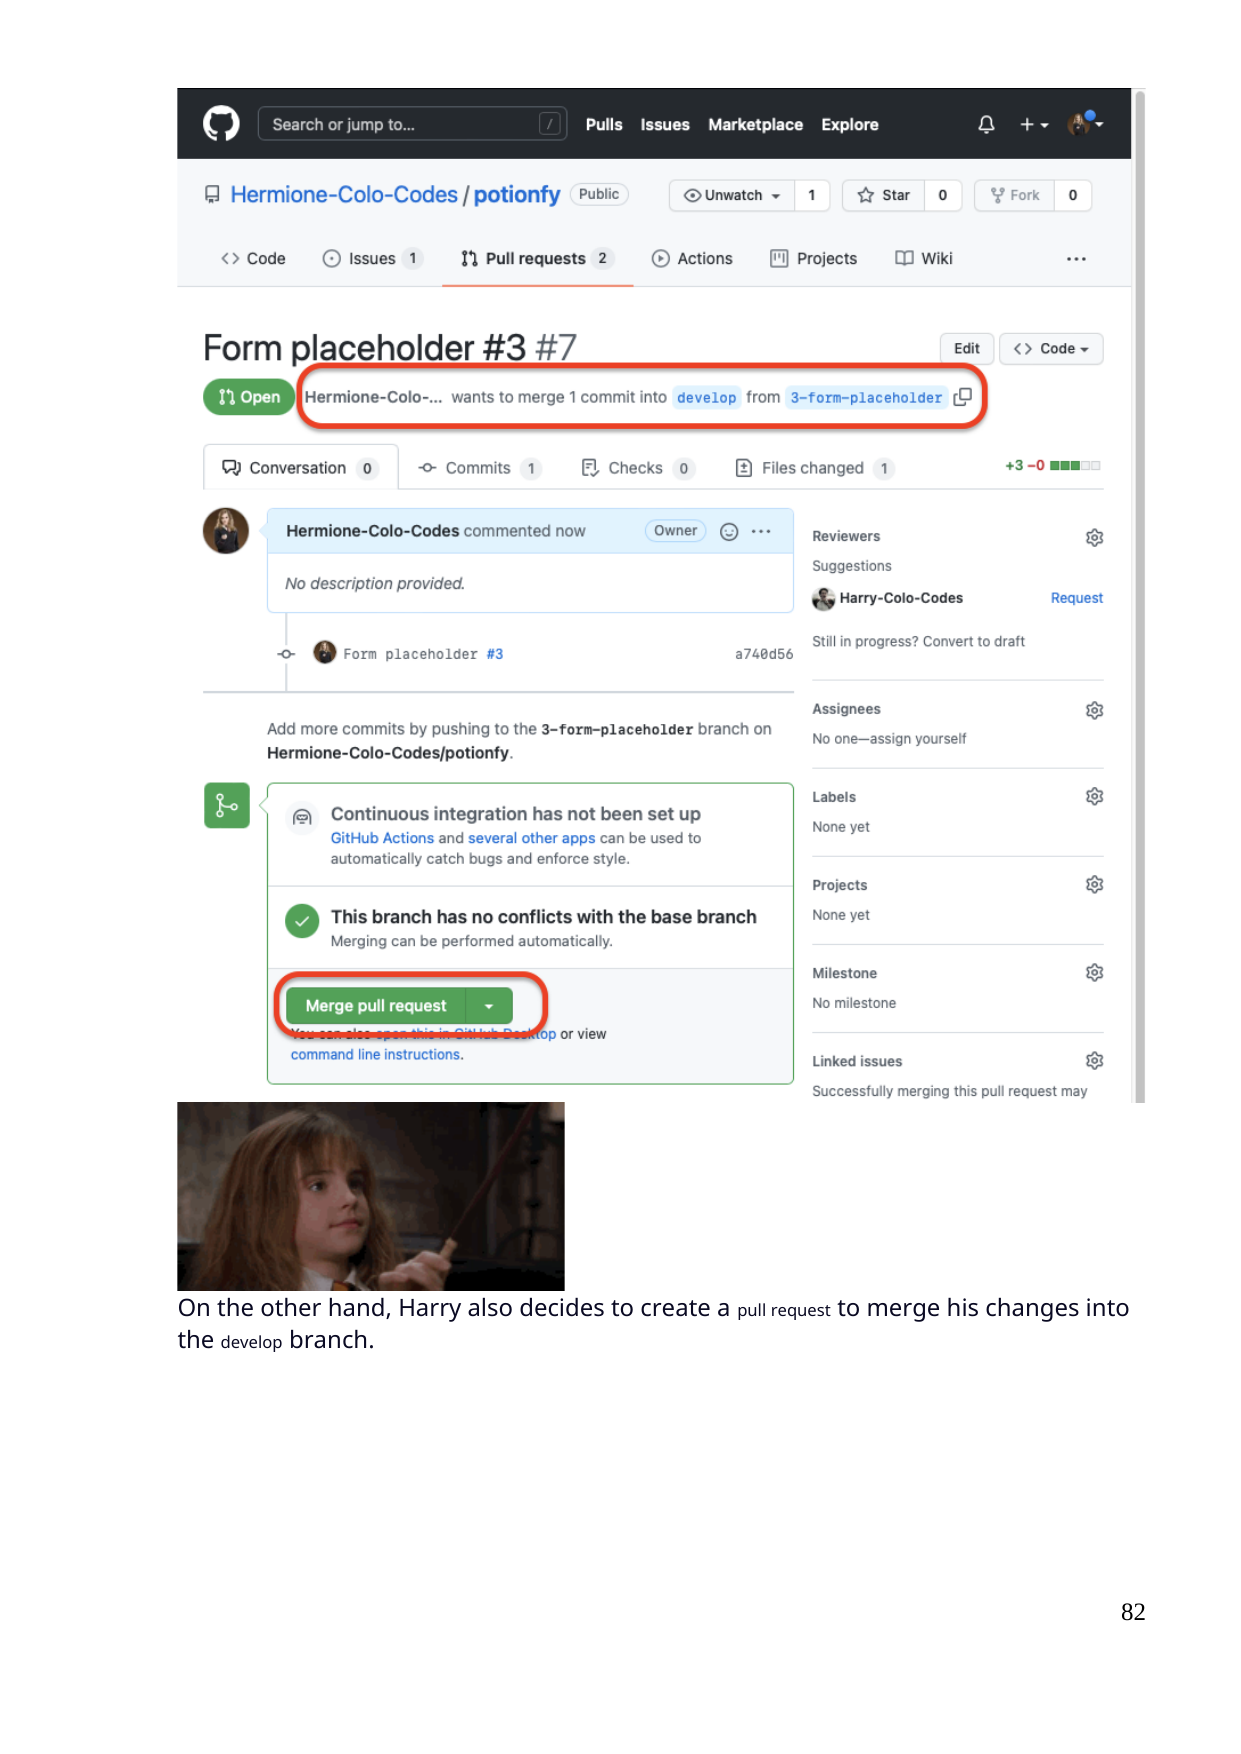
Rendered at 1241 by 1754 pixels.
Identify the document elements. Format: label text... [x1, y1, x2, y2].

text On the other hand, Harry also decides to create a pull request to merge his changes into the develop branch. [177, 1290, 1146, 1356]
picture [177, 88, 1146, 1291]
